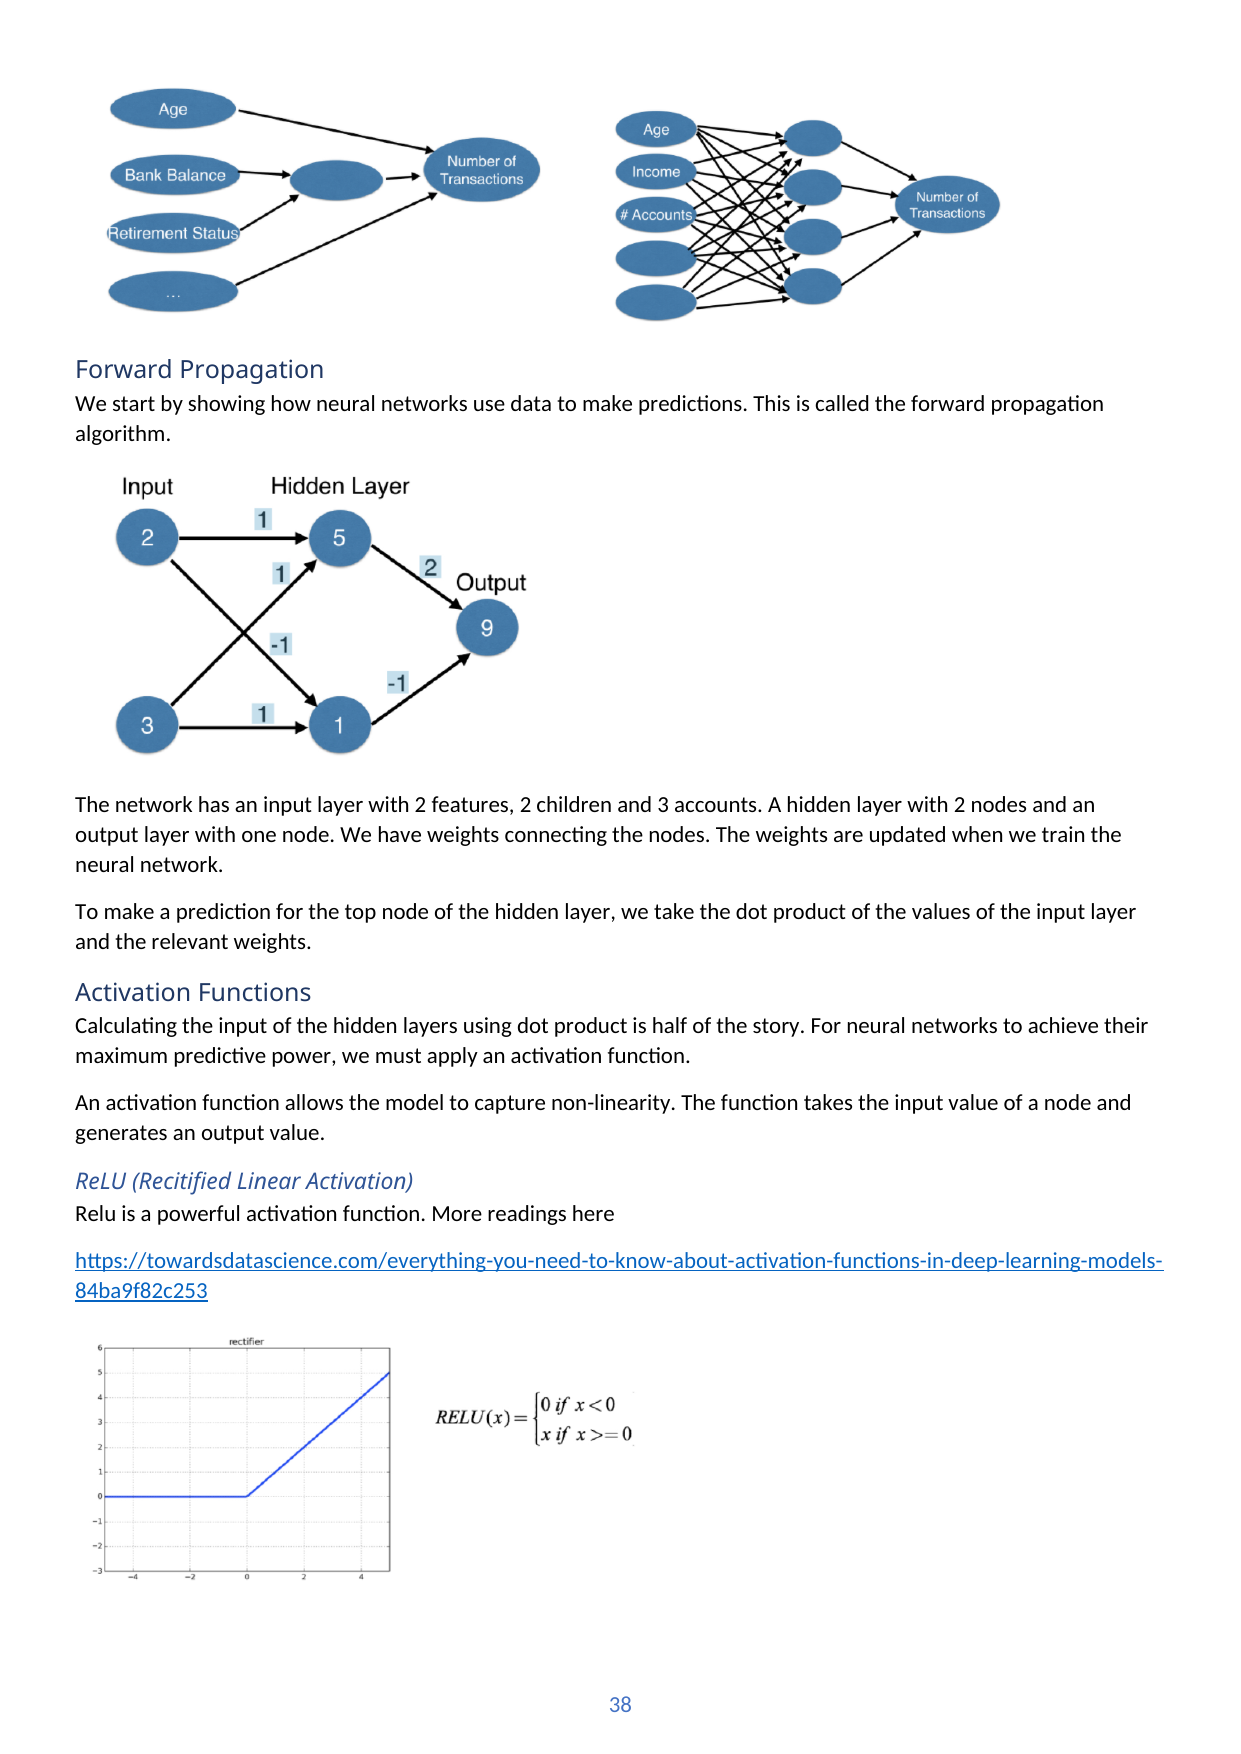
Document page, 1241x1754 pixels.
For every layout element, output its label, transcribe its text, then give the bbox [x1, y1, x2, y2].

picture [75, 1322, 649, 1593]
text To make a prediction for the top node of the hidden layer, we take the dot product of the values of the input layer and the relevant weights. [75, 897, 1165, 955]
picture [75, 465, 563, 771]
picture [595, 97, 1030, 333]
text Calculating the input of the hidden layers using dot product is half of the story. For neural networks to achieve their maximum predictive power, we must apply an activation function. [75, 1011, 1165, 1069]
text https://towardsdatascience.com/everything-you-need-to-know-about-activation-functions-in-deep-learning-models-84ba9f82c253 [75, 1246, 1165, 1304]
subtitle Forward Propagation [75, 352, 1165, 386]
subtitle Activation Functions [75, 974, 1165, 1008]
text Relu is a powerful activation function. More readings here [75, 1199, 1165, 1227]
text The network has an input layer with 2 features, 2 children and 3 accounts. A hidden layer with 2 nodes and an output layer with one node. We have weights connecting the nodes. The weights are updated when we train the neural network. [75, 790, 1165, 878]
text We start by showing how neural networks use data to make predictions. This is called the forward propagation algorithm. [75, 389, 1165, 447]
text An activation function allows the model to capture non-linearity. The function takes the input value of a node and generates an output value. [75, 1088, 1165, 1146]
picture [75, 75, 591, 333]
subtitle ReLU (Recitified Linear Activation) [75, 1165, 1165, 1196]
